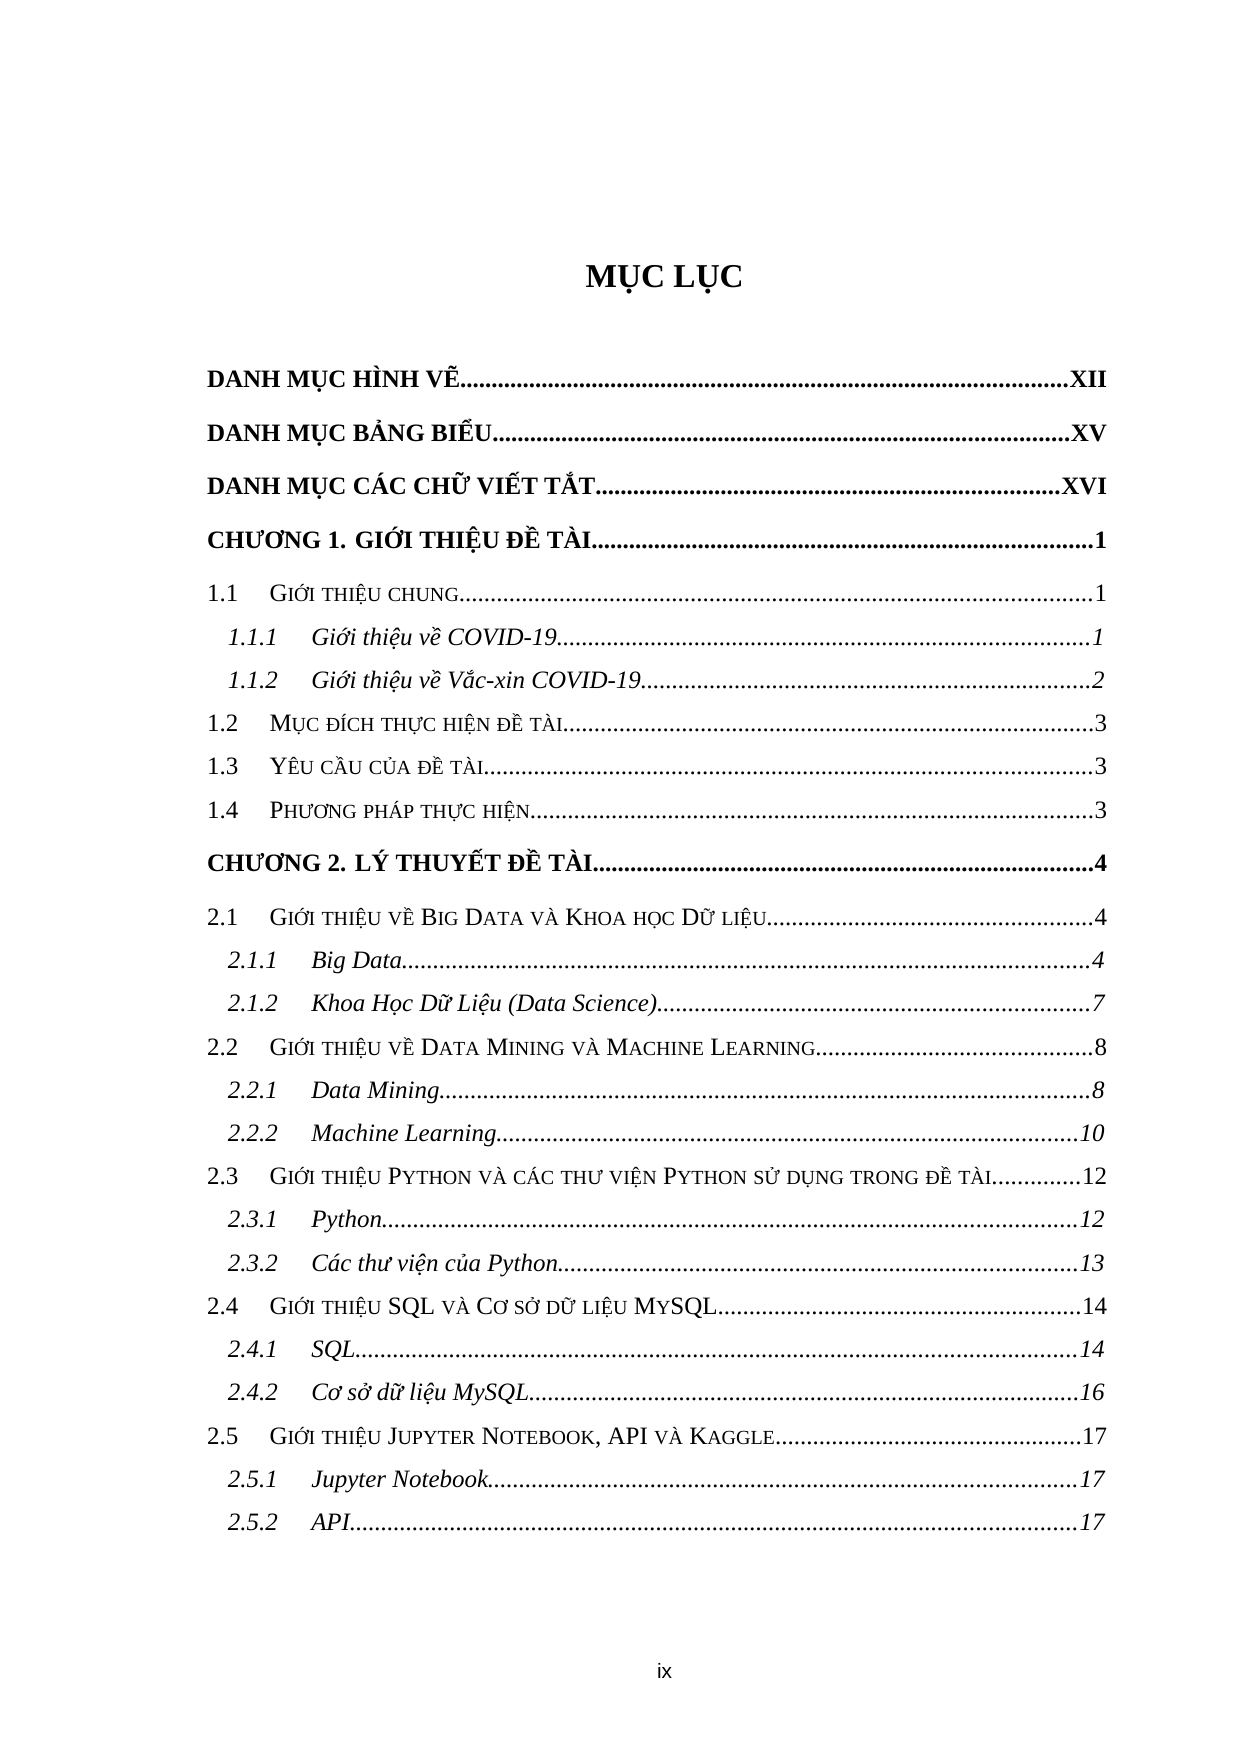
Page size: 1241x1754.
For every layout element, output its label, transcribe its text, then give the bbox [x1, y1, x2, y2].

text 2.3.2 Các thư viện của Python 13 [228, 1248, 1122, 1277]
text 2.3 Giới thiệu Python và các thư viện Python sử dụng trong đề tài 12 [207, 1161, 1122, 1190]
text 2.1 Giới thiệu về Big Data và Khoa học Dữ liệu 4 [207, 902, 1122, 931]
text 2.5 Giới thiệu Jupyter Notebook, API và Kaggle 17 [207, 1421, 1122, 1449]
text 1.1 Giới thiệu chung 1 [207, 578, 1122, 607]
text 2.2.1 Data Mining 8 [228, 1075, 1122, 1104]
text DANH MỤC HÌNH VẼ xii [207, 364, 1122, 393]
text 2.4 Giới thiệu SQL và Cơ sở dữ liệu MySQL 14 [207, 1291, 1122, 1320]
text 2.2 Giới thiệu về Data Mining và Machine Learning 8 [207, 1032, 1122, 1060]
text 2.5.2 API 17 [228, 1507, 1122, 1536]
title MỤC LỤC [207, 257, 1122, 295]
text 2.2.2 Machine Learning 10 [228, 1118, 1122, 1147]
text 1.1.1 Giới thiệu về COVID-19 1 [228, 622, 1122, 651]
text 1.2 Mục đích thực hiện đề tài 3 [207, 708, 1122, 737]
text 2.4.2 Cơ sở dữ liệu MySQL 16 [228, 1377, 1122, 1406]
text CHƯƠNG 2. LÝ THUYẾT ĐỀ TÀI 4 [207, 848, 1122, 877]
text 1.1.2 Giới thiệu về Vắc-xin COVID-19 2 [228, 665, 1122, 694]
text 2.5.1 Jupyter Notebook 17 [228, 1464, 1122, 1493]
text 2.3.1 Python 12 [228, 1204, 1122, 1233]
text 1.4 Phương pháp thực hiện 3 [207, 795, 1122, 823]
text CHƯƠNG 1. GIỚI THIỆU ĐỀ TÀI 1 [207, 525, 1122, 554]
text 2.1.2 Khoa Học Dữ Liệu (Data Science) 7 [228, 988, 1122, 1017]
text DANH MỤC CÁC CHỮ VIẾT TẮT xvi [207, 471, 1122, 500]
text 2.4.1 SQL 14 [228, 1334, 1122, 1363]
text DANH MỤC BẢNG BIỂU xv [207, 418, 1122, 447]
text 2.1.1 Big Data 4 [228, 945, 1122, 974]
text 1.3 Yêu cầu của đề tài 3 [207, 751, 1122, 780]
